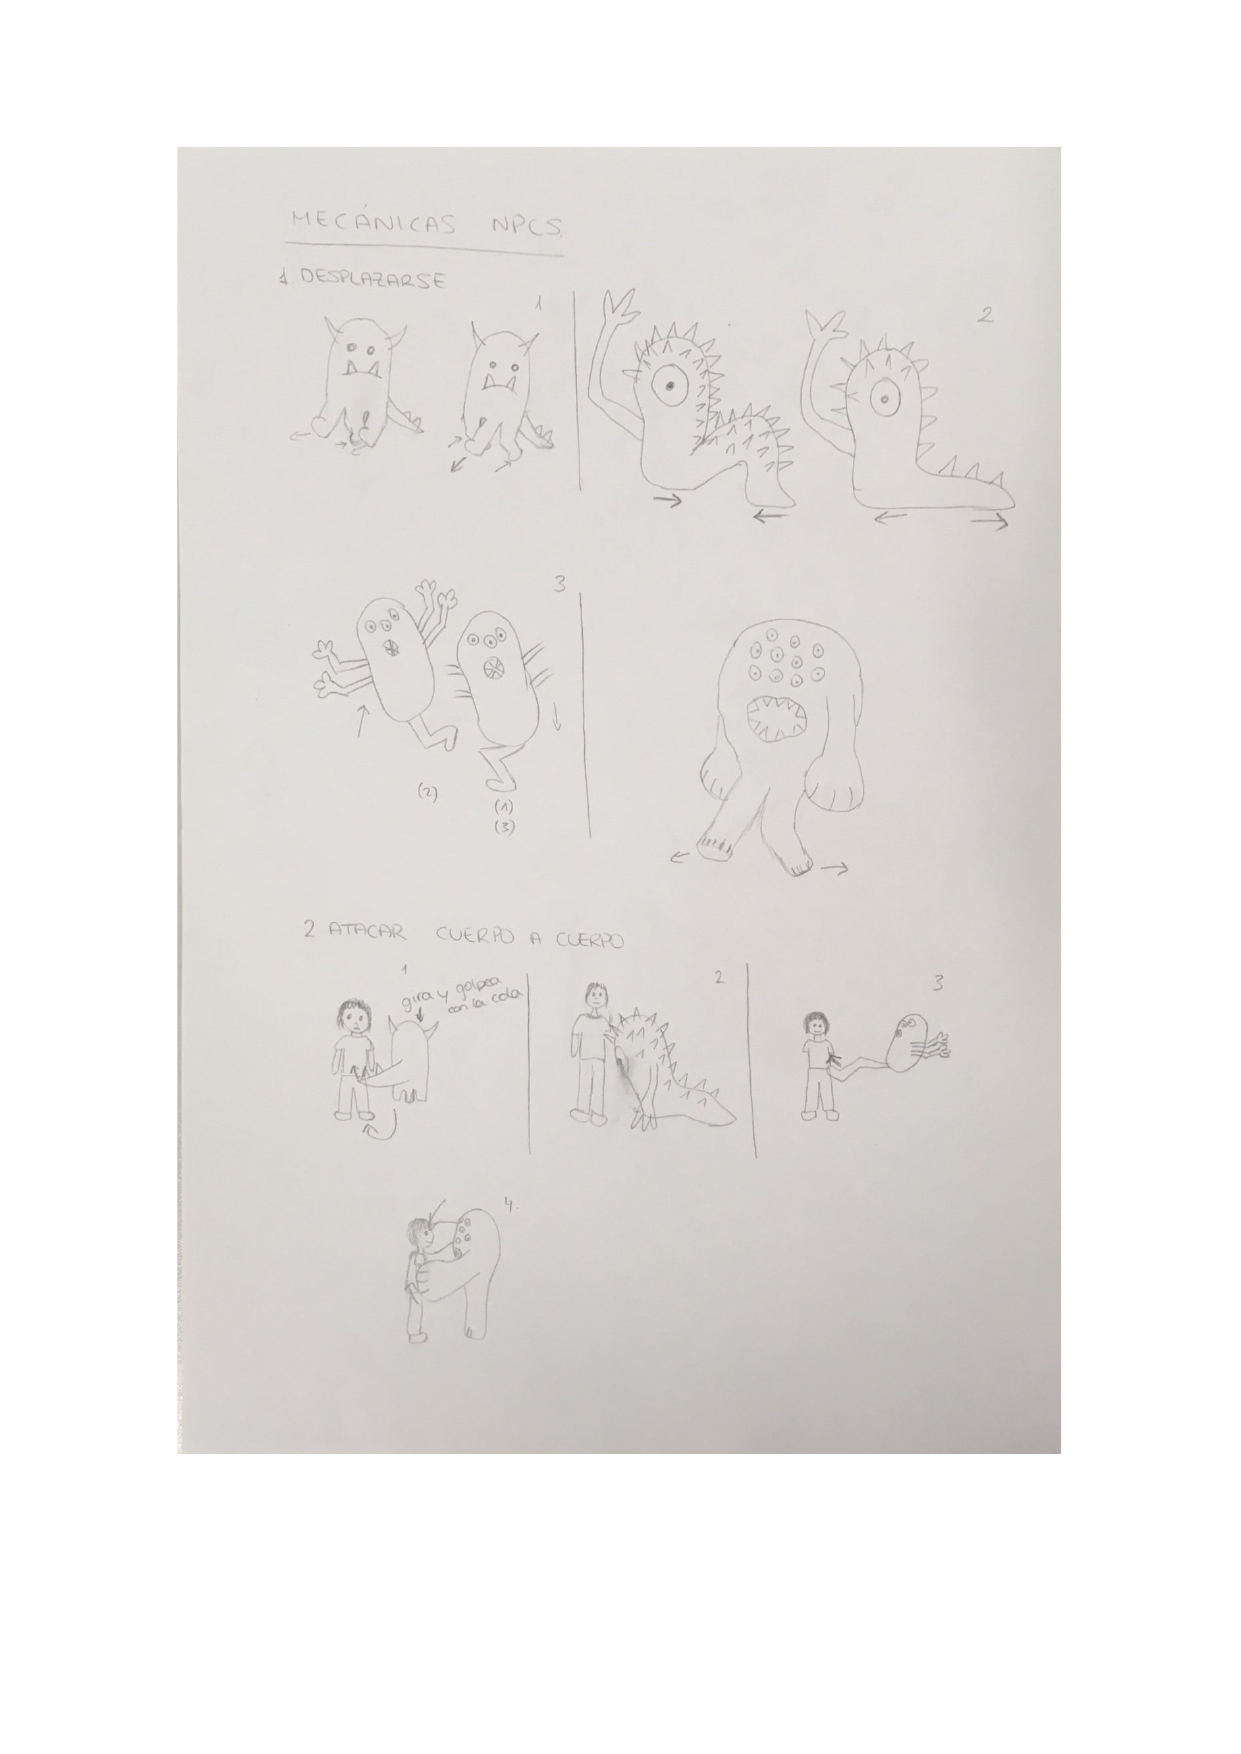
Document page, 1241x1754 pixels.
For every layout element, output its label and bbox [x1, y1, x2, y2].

picture [177, 147, 1062, 1454]
